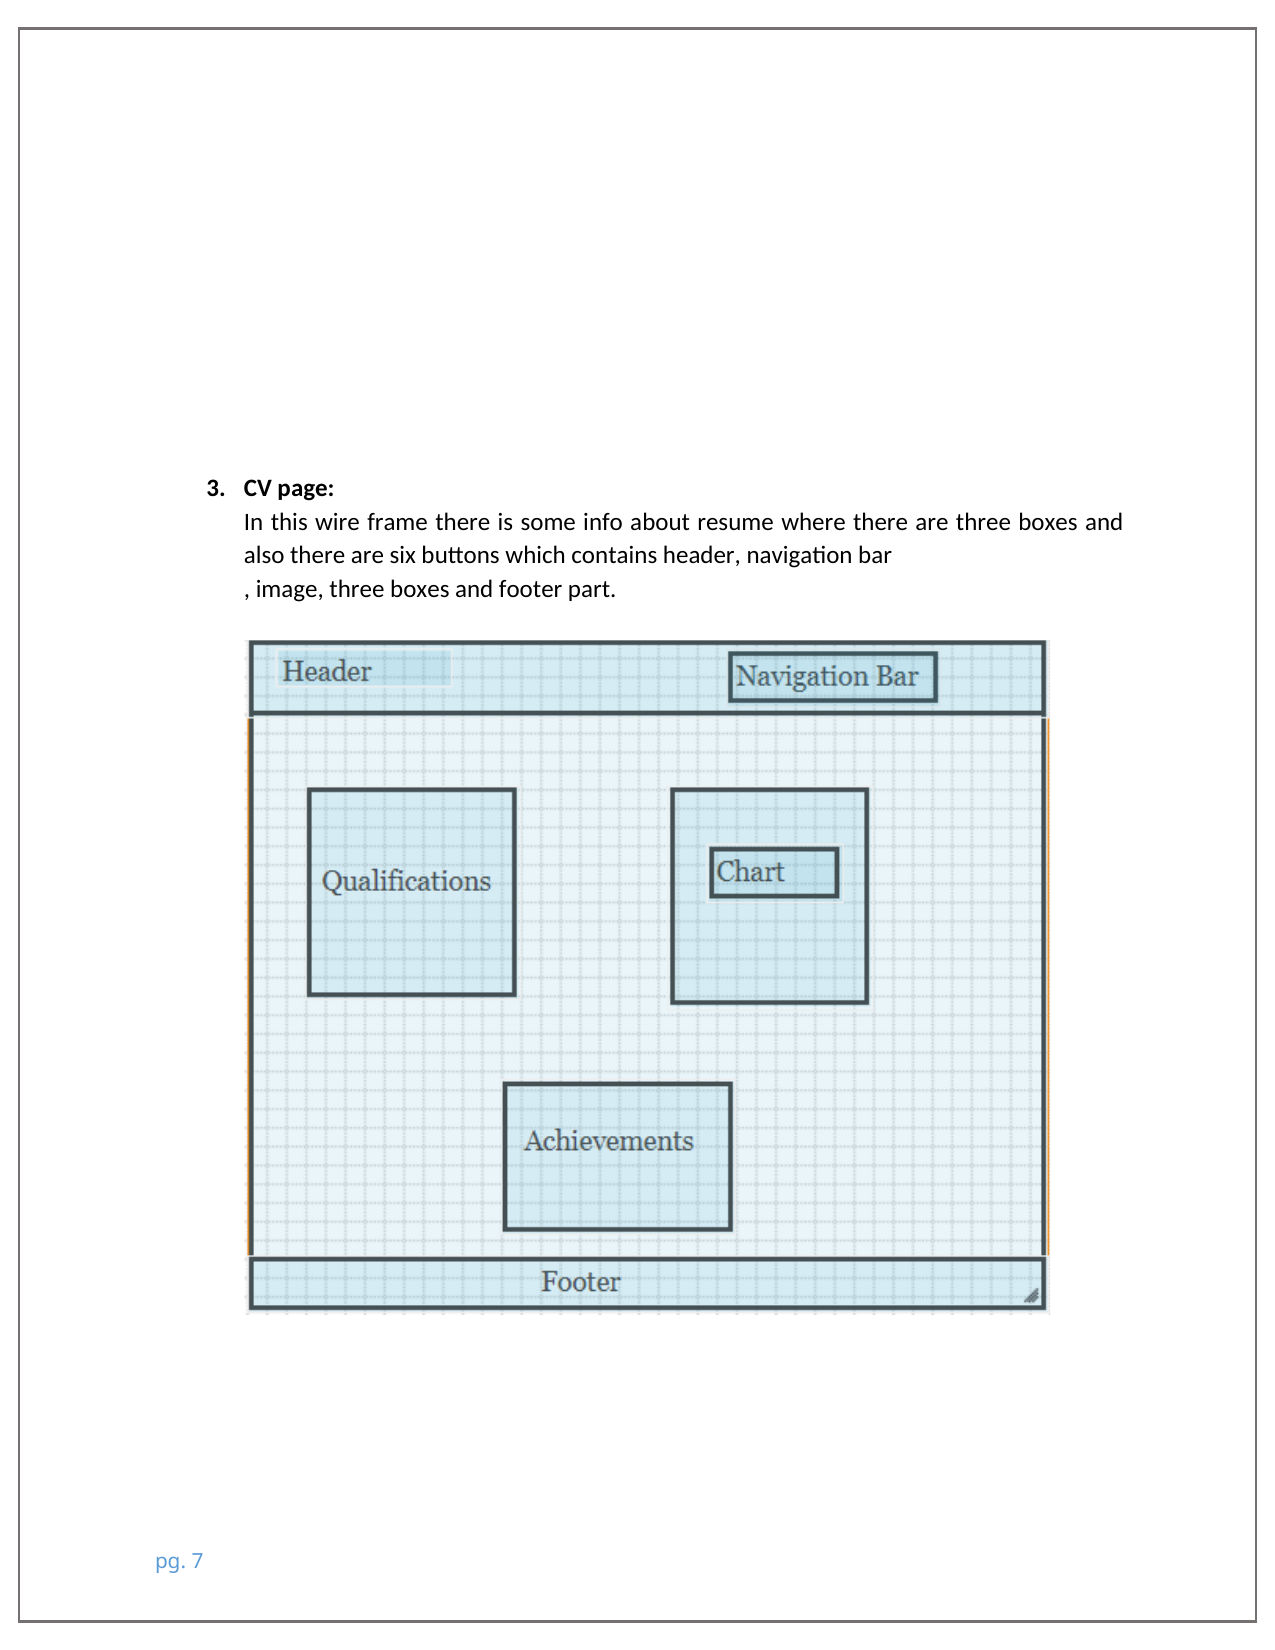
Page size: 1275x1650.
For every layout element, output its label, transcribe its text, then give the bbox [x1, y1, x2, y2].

list , image, three boxes and footer part. [244, 573, 1125, 603]
picture [243, 640, 1050, 1315]
list In this wire frame there is some info about resume where there are three boxes and also there are six buttons which contains header, navigation bar [244, 506, 1125, 570]
list CV page: [206, 472, 1125, 503]
